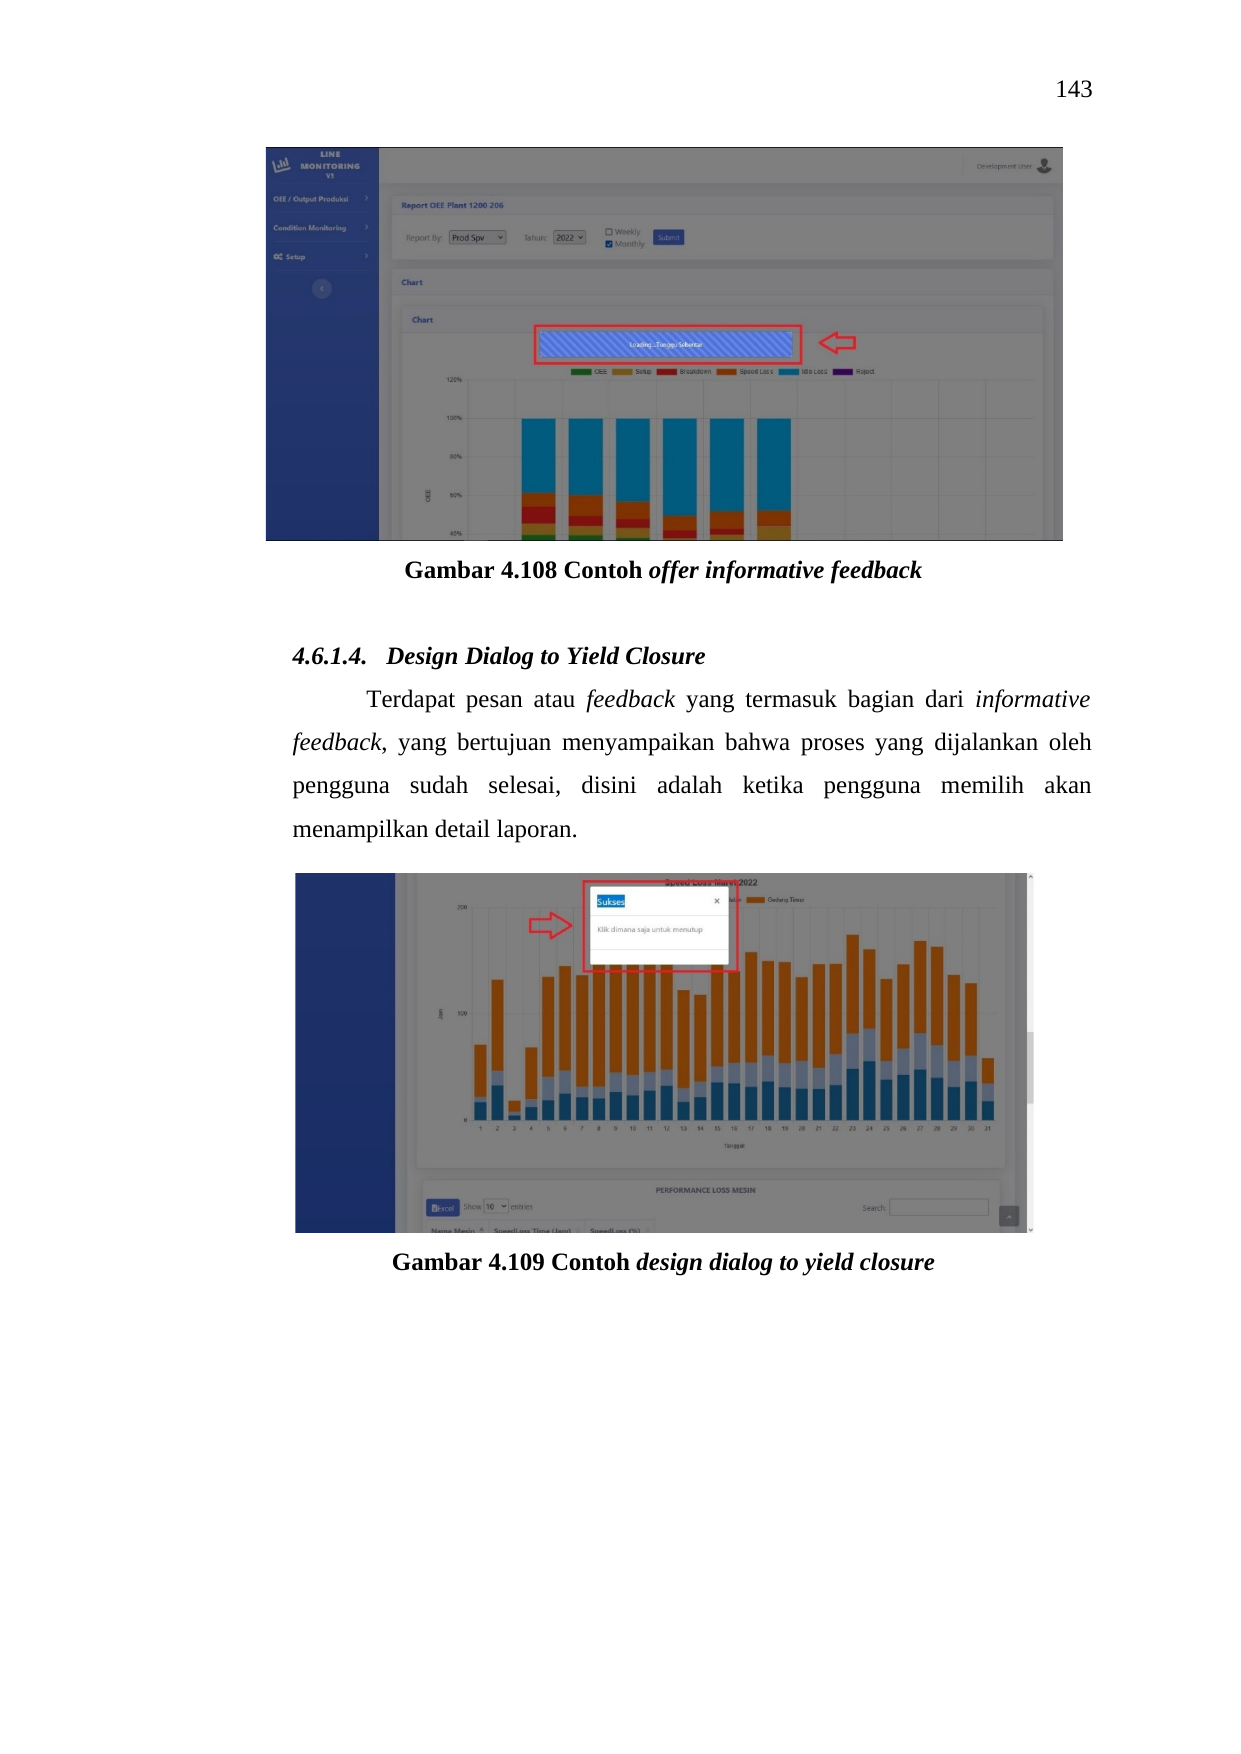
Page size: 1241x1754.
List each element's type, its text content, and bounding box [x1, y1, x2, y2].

picture [265, 147, 1063, 541]
text Design Dialog to Yield Closure [292, 641, 1092, 670]
text Terdapat pesan atau feedback yang termasuk bagian dari informative feedback, yang bertujuan menyampaikan bahwa proses yang dijalankan oleh pengguna sudah selesai, disini adalah ketika pengguna memilih akan menampilkan detail laporan. [292, 684, 1092, 842]
picture [295, 873, 1034, 1233]
